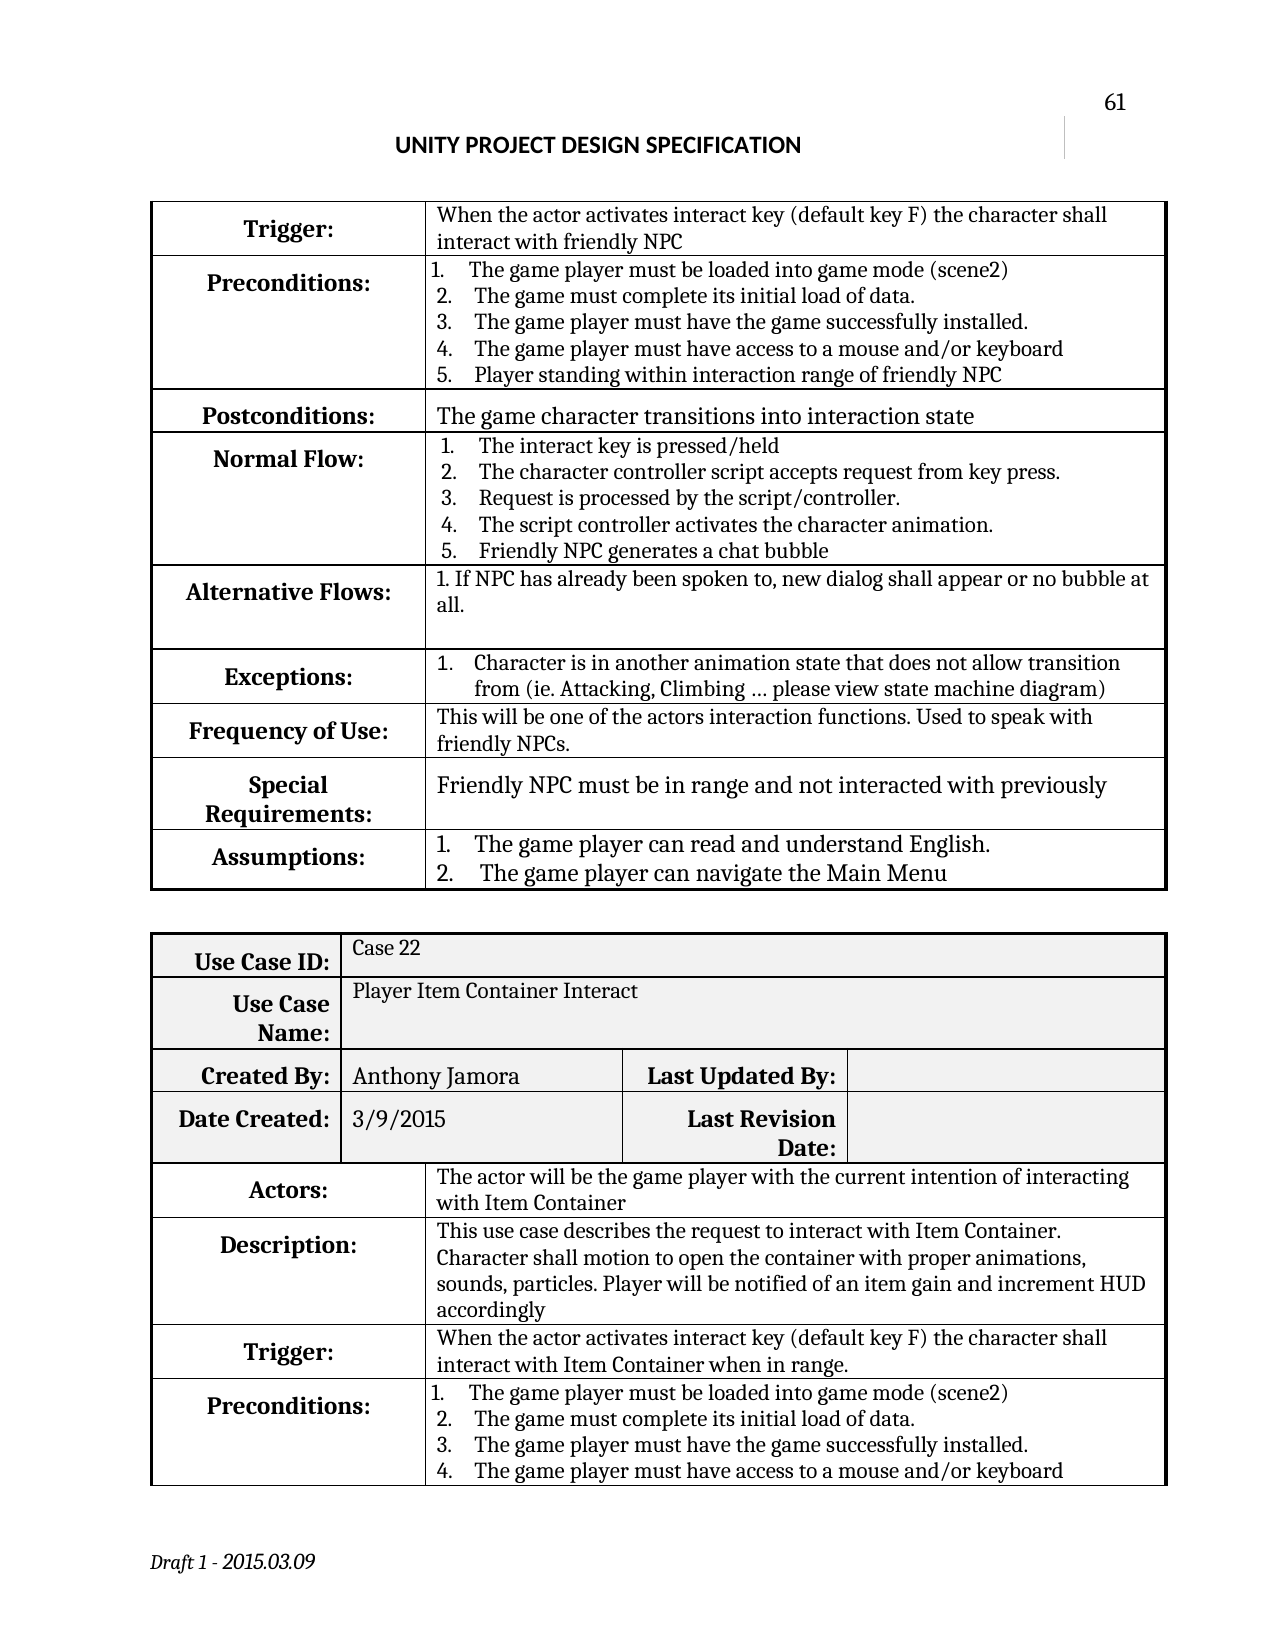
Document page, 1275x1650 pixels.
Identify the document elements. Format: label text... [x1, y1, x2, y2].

table_cell This use case describes the request to interact with Item Container. Character shall motion to open the container with proper animations, sounds, particles. Player will be notified of an item gain and increment HUD accordingly [426, 1218, 1164, 1323]
table_cell The game character transitions into interaction state [426, 390, 1164, 431]
table_cell [848, 1050, 1164, 1091]
table_cell Anthony Jamora [342, 1050, 622, 1091]
table_cell Normal Flow: [153, 433, 425, 564]
table_cell The game player must be loaded into game mode (scene2) The game must complete its initial load of data. The game player must have the game successfully installed. The game player must have access to a mouse and/or keyboard Player standing within interaction range of friendly NPC [426, 256, 1164, 388]
table_cell The game player can read and understand English. The game player can navigate the Main Menu [426, 830, 1164, 887]
table_cell Postconditions: [153, 390, 425, 431]
table_cell Trigger: [153, 1325, 425, 1378]
table_cell The interact key is pressed/held The character controller script accepts request from key press. Request is processed by the script/controller. The script controller activates the character animation. Friendly NPC generates a chat bubble [426, 433, 1164, 564]
table_header Case 22 [342, 935, 1164, 976]
table_cell Exceptions: [153, 650, 425, 703]
table_cell Last Revision Date: [623, 1092, 847, 1162]
table_cell The actor will be the game player with the current intention of interacting with Item Container [426, 1164, 1164, 1216]
table_cell Player Item Container Interact [342, 978, 1164, 1048]
table_cell Character is in another animation state that does not allow transition from (ie. Attacking, Climbing … please view state machine diagram) [426, 650, 1164, 703]
table_cell Preconditions: [153, 1379, 425, 1485]
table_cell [426, 1379, 1164, 1485]
table_cell 3/9/2015 [342, 1092, 622, 1162]
table_cell Preconditions: [153, 256, 425, 388]
table_cell Use Case Name: [153, 978, 340, 1048]
table_cell [848, 1092, 1164, 1162]
table_cell 1. If NPC has already been spoken to, new dialog shall appear or no bubble at all. [426, 566, 1164, 648]
table_cell Trigger: [153, 202, 425, 255]
table_cell Last Updated By: [623, 1050, 847, 1091]
table_cell Special Requirements: [153, 758, 425, 828]
table_cell Frequency of Use: [153, 704, 425, 757]
table_cell This will be one of the actors interaction functions. Used to speak with friendly NPCs. [426, 704, 1164, 757]
table_cell Friendly NPC must be in range and not interacted with previously [426, 758, 1164, 828]
table_cell When the actor activates interact key (default key F) the character shall interact with friendly NPC [426, 202, 1164, 255]
table_cell When the actor activates interact key (default key F) the character shall interact with Item Container when in range. [426, 1325, 1164, 1378]
table_cell Alternative Flows: [153, 566, 425, 648]
table_cell Description: [153, 1218, 425, 1323]
table_cell Created By: [153, 1050, 340, 1091]
table_cell Date Created: [153, 1092, 340, 1162]
table_cell Actors: [153, 1164, 425, 1216]
table_header Use Case ID: [153, 935, 340, 976]
table_cell Assumptions: [153, 830, 425, 887]
